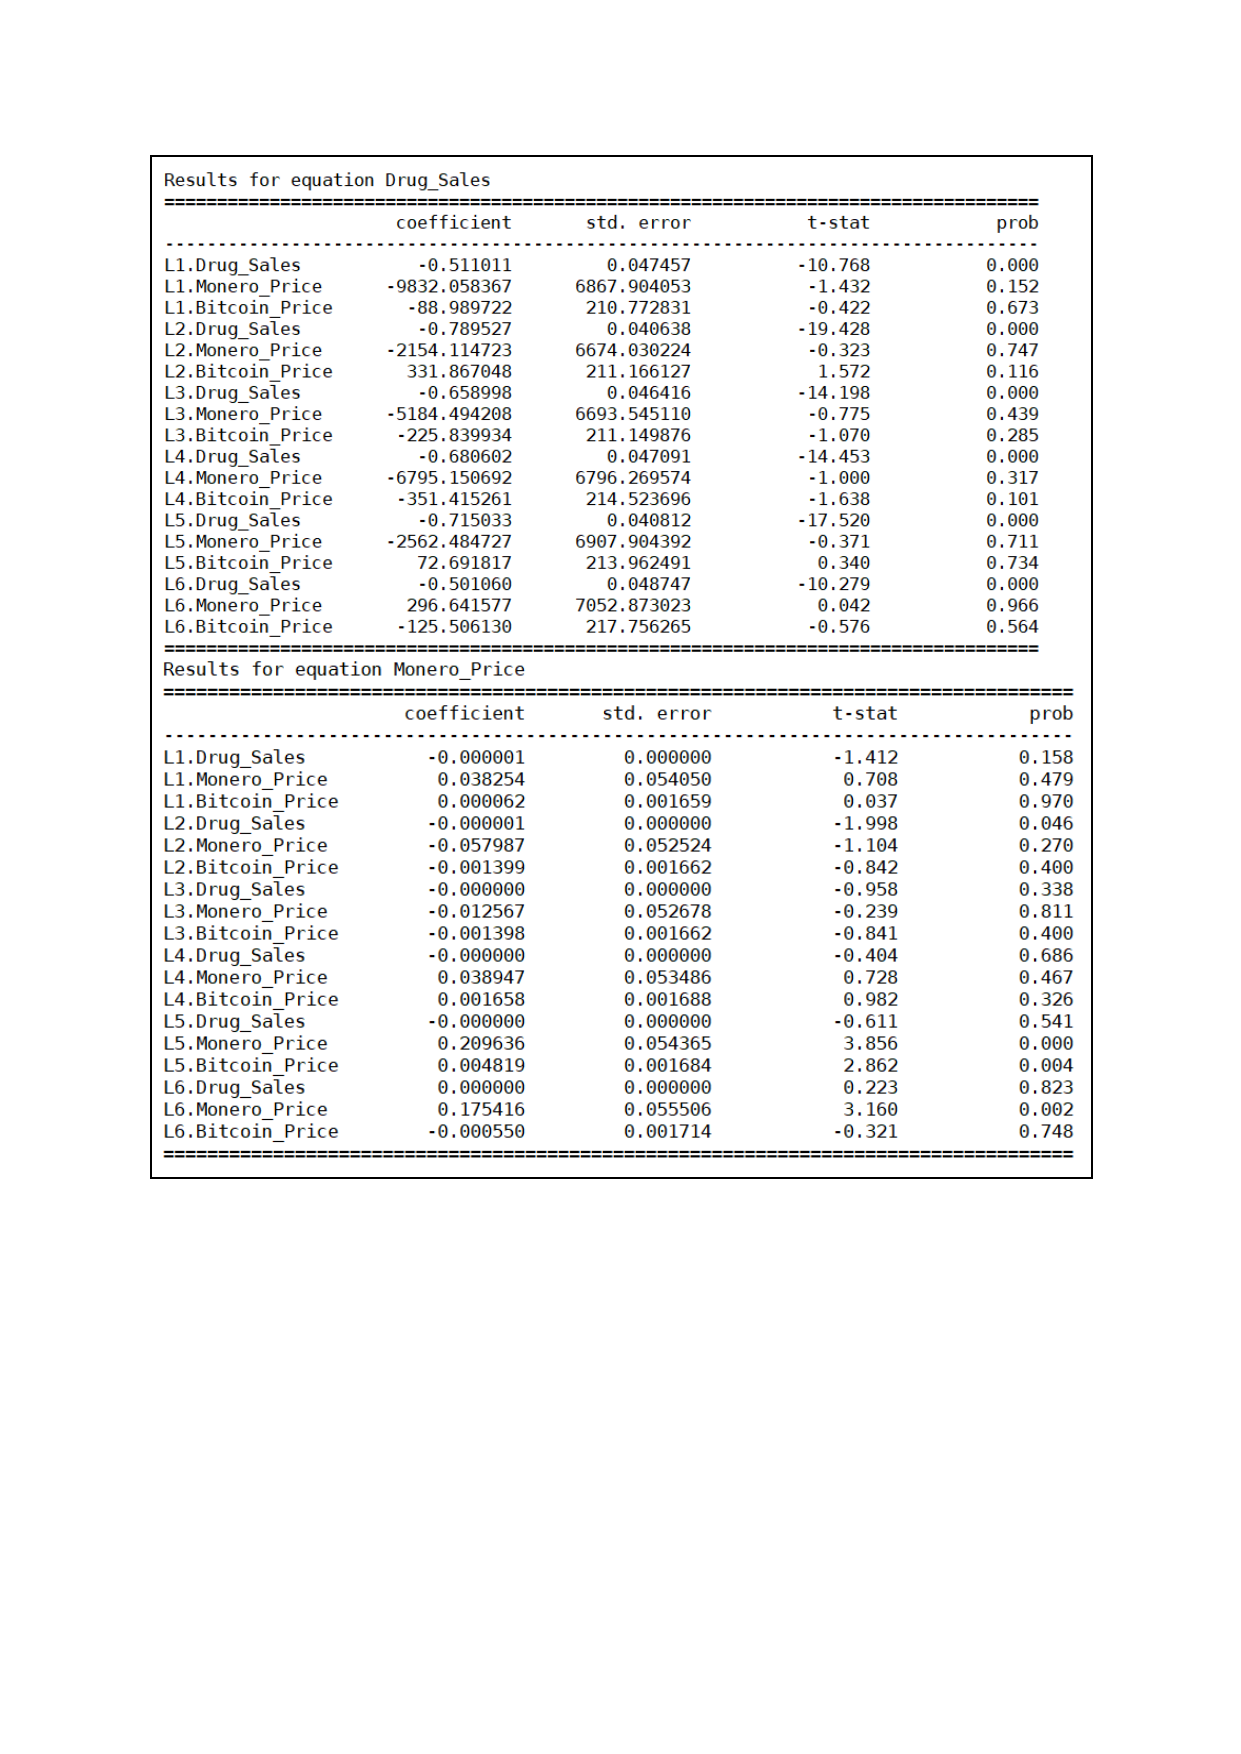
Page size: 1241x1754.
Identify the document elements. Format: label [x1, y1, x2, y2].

table_header [152, 157, 1091, 1177]
picture [161, 167, 1043, 655]
picture [161, 658, 1079, 1163]
